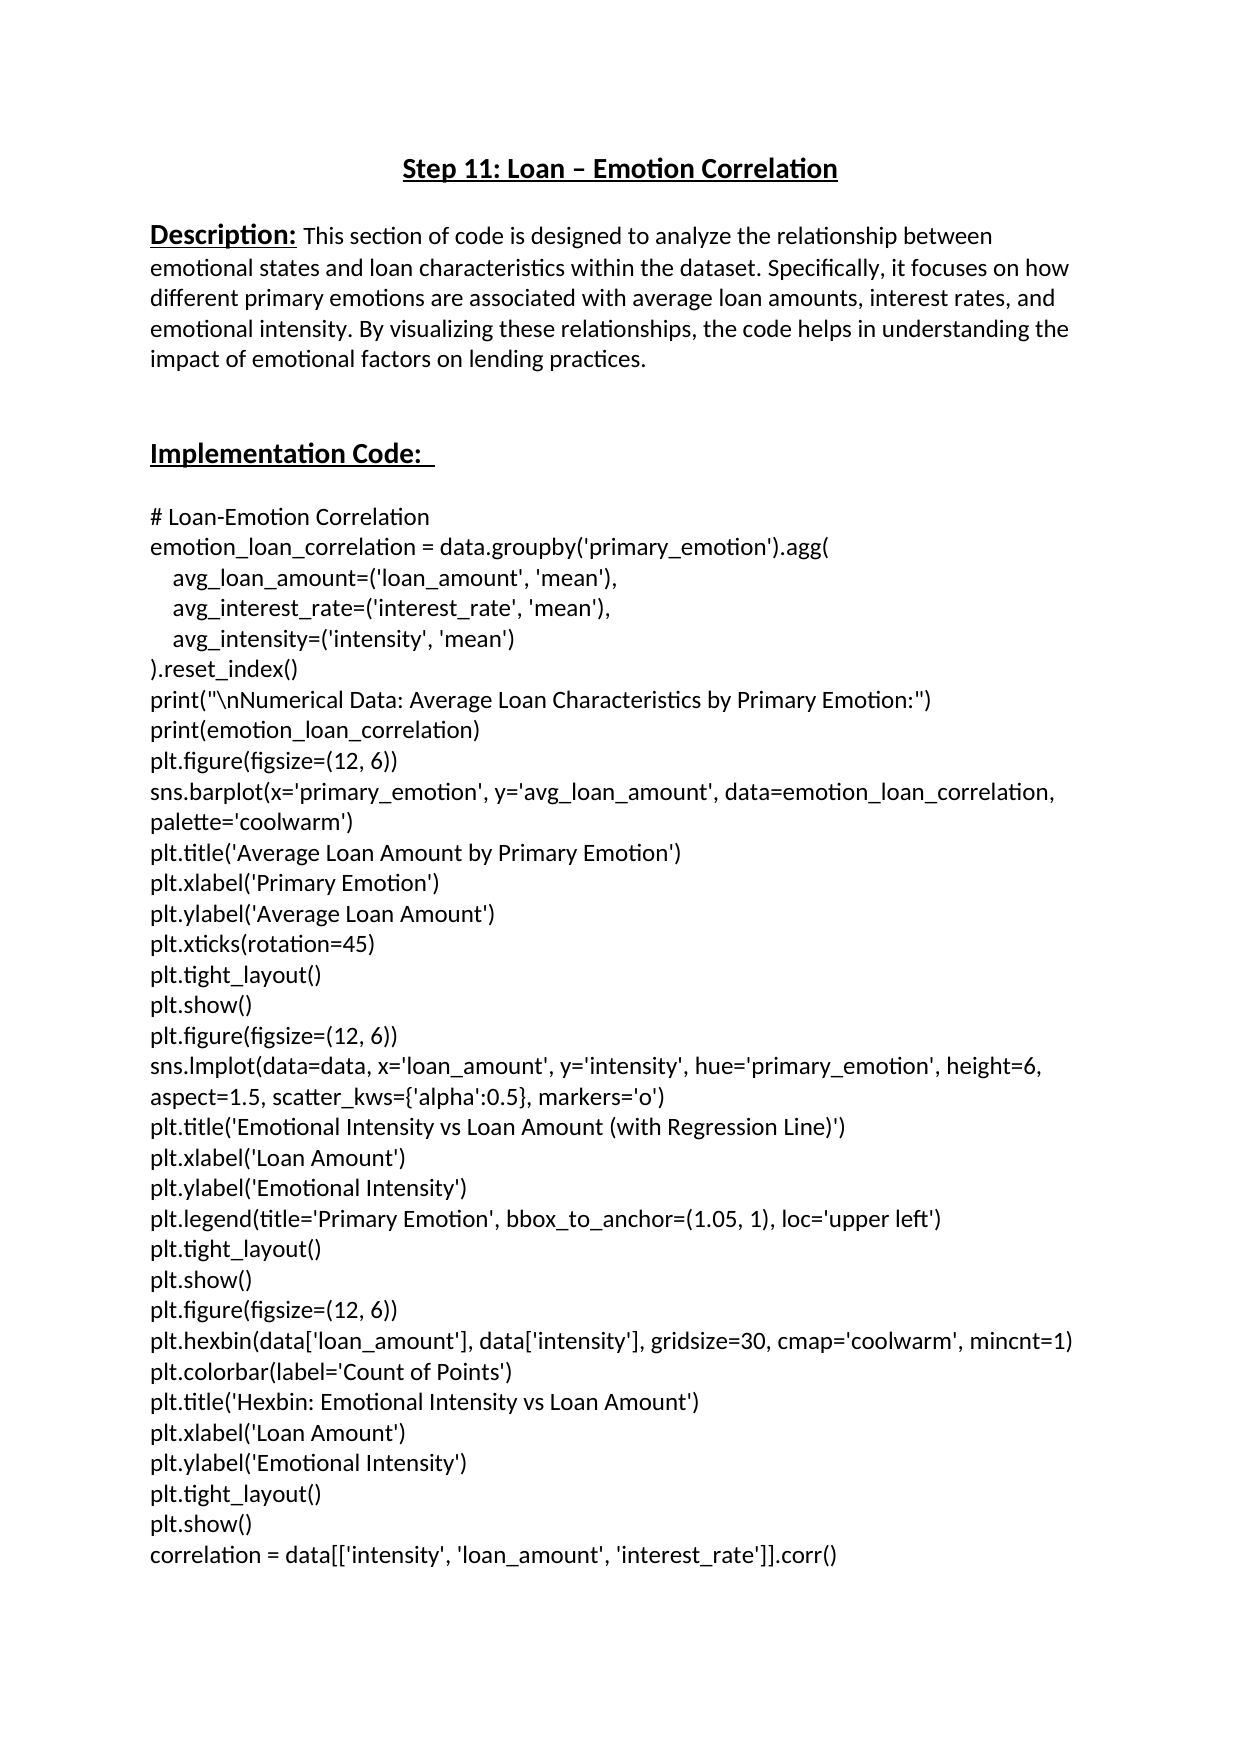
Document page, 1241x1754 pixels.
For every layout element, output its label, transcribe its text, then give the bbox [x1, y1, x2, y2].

text plt.show() [150, 1508, 1090, 1539]
text Implementation Code: [150, 435, 1090, 471]
text plt.xlabel('Loan Amount') [150, 1142, 1090, 1172]
text plt.ylabel('Average Loan Amount') [150, 898, 1090, 928]
text sns.lmplot(data=data, x='loan_amount', y='intensity', hue='primary_emotion', height=6, aspect=1.5, scatter_kws={'alpha':0.5}, markers='o') [150, 1050, 1090, 1111]
text plt.show() [150, 1264, 1090, 1294]
text plt.tight_layout() [150, 1233, 1090, 1264]
text plt.hexbin(data['loan_amount'], data['intensity'], gridsize=30, cmap='coolwarm', mincnt=1) [150, 1325, 1090, 1356]
text avg_loan_amount=('loan_amount', 'mean'), [150, 562, 1090, 593]
text print("\nNumerical Data: Average Loan Characteristics by Primary Emotion:") [150, 684, 1090, 715]
text plt.figure(figsize=(12, 6)) [150, 1020, 1090, 1050]
text plt.legend(title='Primary Emotion', bbox_to_anchor=(1.05, 1), loc='upper left') [150, 1203, 1090, 1233]
text avg_intensity=('intensity', 'mean') [150, 623, 1090, 654]
text # Loan-Emotion Correlation [150, 501, 1090, 532]
text plt.title('Emotional Intensity vs Loan Amount (with Regression Line)') [150, 1111, 1090, 1142]
text plt.ylabel('Emotional Intensity') [150, 1447, 1090, 1478]
text ).reset_index() [150, 654, 1090, 684]
text sns.barplot(x='primary_emotion', y='avg_loan_amount', data=emotion_loan_correlation, palette='coolwarm') [150, 776, 1090, 837]
text plt.figure(figsize=(12, 6)) [150, 1294, 1090, 1325]
text plt.xlabel('Primary Emotion') [150, 867, 1090, 898]
text plt.title('Average Loan Amount by Primary Emotion') [150, 837, 1090, 867]
text correlation = data[['intensity', 'loan_amount', 'interest_rate']].corr() [150, 1539, 1090, 1569]
text plt.figure(figsize=(12, 6)) [150, 745, 1090, 776]
text plt.ylabel('Emotional Intensity') [150, 1172, 1090, 1203]
text Step 11: Loan – Emotion Correlation [150, 150, 1090, 186]
text print(emotion_loan_correlation) [150, 715, 1090, 745]
text plt.xticks(rotation=45) [150, 928, 1090, 959]
text plt.tight_layout() [150, 959, 1090, 989]
text plt.xlabel('Loan Amount') [150, 1417, 1090, 1447]
text plt.title('Hexbin: Emotional Intensity vs Loan Amount') [150, 1386, 1090, 1417]
text plt.colorbar(label='Count of Points') [150, 1356, 1090, 1386]
text avg_interest_rate=('interest_rate', 'mean'), [150, 593, 1090, 623]
text plt.show() [150, 989, 1090, 1020]
text Description: This section of code is designed to analyze the relationship between emotional states and loan characteristics within the dataset. Specifically, it focuses on how different primary emotions are associated with average loan amounts, interest rates, and emotional intensity. By visualizing these relationships, the code helps in understanding the impact of emotional factors on lending practices. [150, 216, 1090, 374]
text plt.tight_layout() [150, 1478, 1090, 1508]
text emotion_loan_correlation = data.groupby('primary_emotion').agg( [150, 532, 1090, 562]
